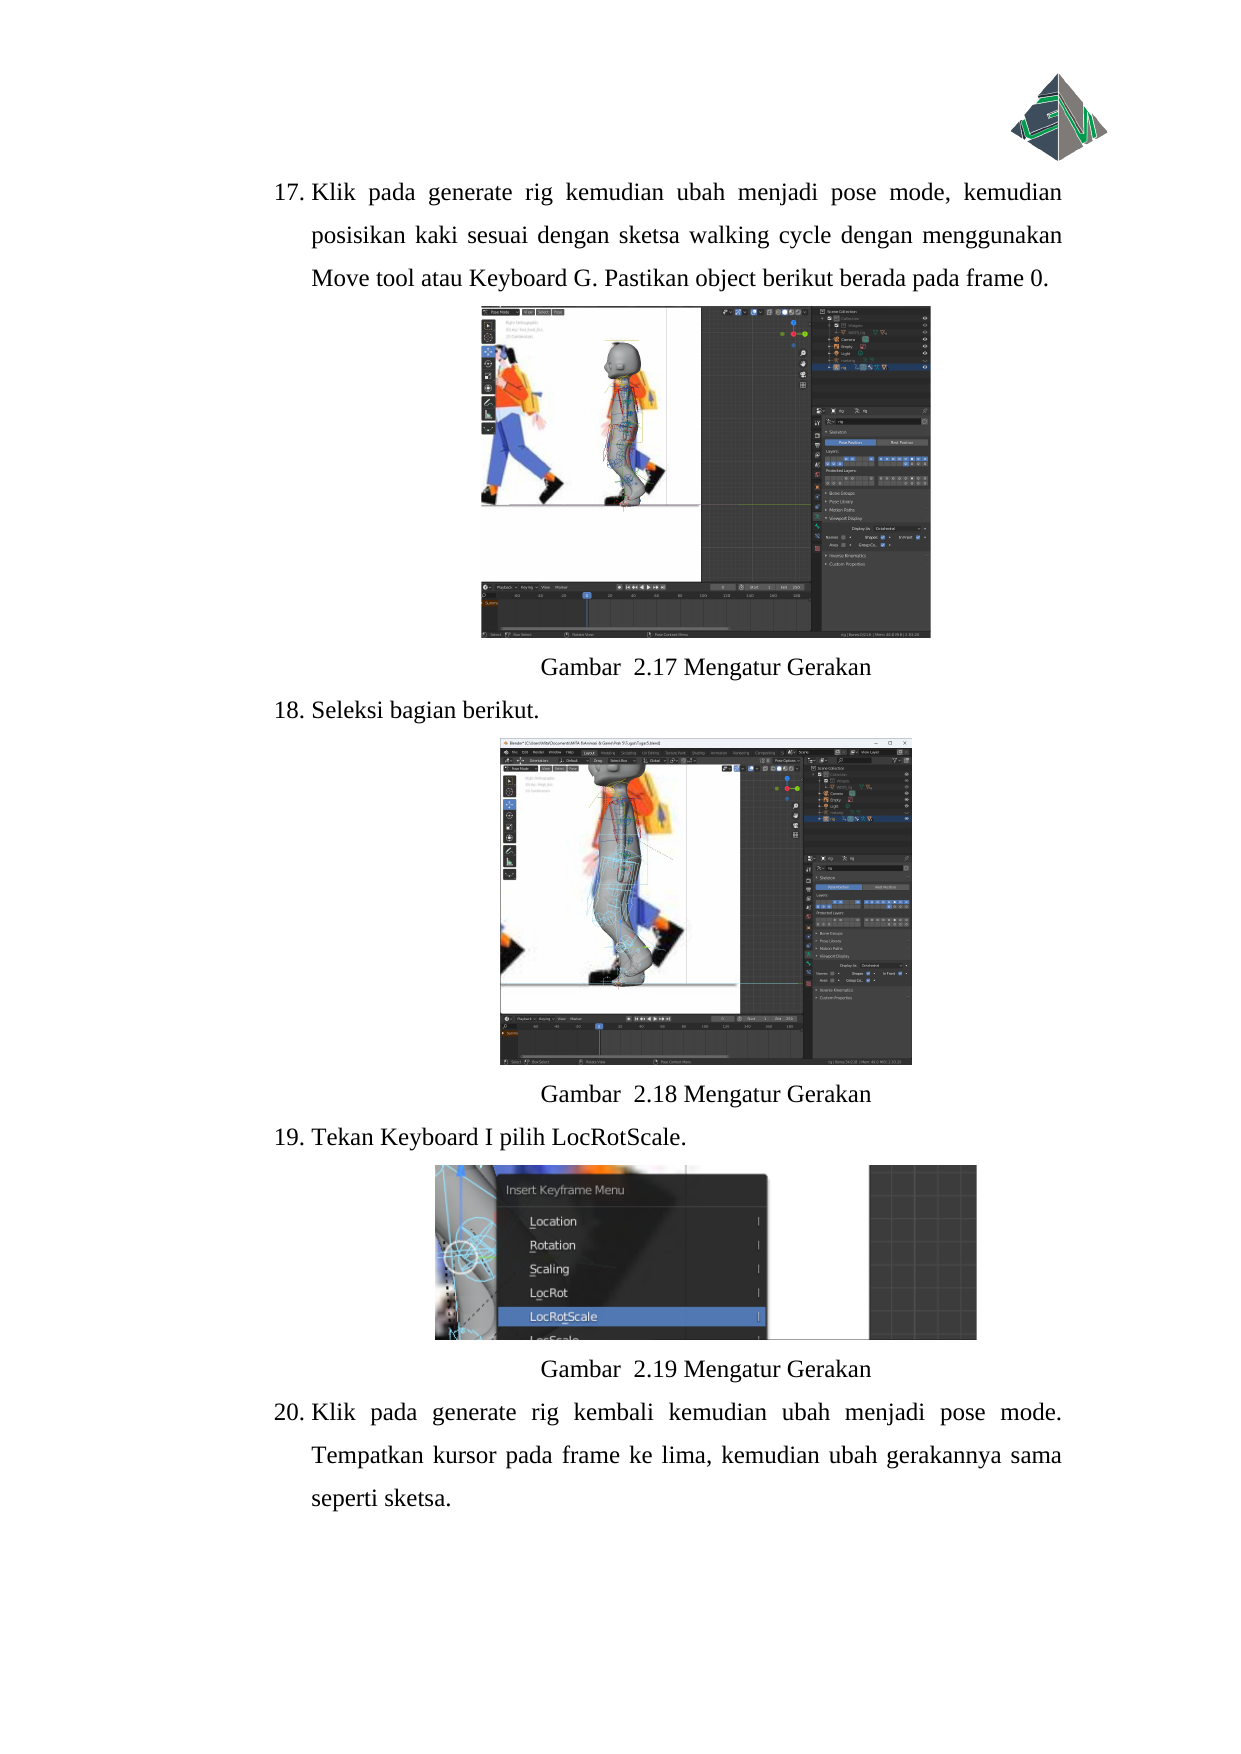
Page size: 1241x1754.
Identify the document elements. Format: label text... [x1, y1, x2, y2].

list Tekan Keyboard I pilih LocRotScale. [274, 1122, 1063, 1151]
subtitle 2.17 Mengatur Gerakan [349, 652, 1063, 681]
subtitle 2.19 Mengatur Gerakan [349, 1354, 1063, 1383]
picture [435, 1165, 977, 1340]
list Seleksi bagian berikut. [274, 695, 1063, 724]
subtitle 2.18 Mengatur Gerakan [349, 1079, 1063, 1108]
list Klik pada generate rig kembali kemudian ubah menjadi pose mode. Tempatkan kursor pada frame ke lima, kemudian ubah gerakannya sama seperti sketsa. [274, 1397, 1063, 1512]
picture [500, 738, 912, 1065]
picture [1010, 73, 1108, 161]
picture [481, 306, 931, 638]
list Klik pada generate rig kemudian ubah menjadi pose mode, kemudian posisikan kaki sesuai dengan sketsa walking cycle dengan menggunakan Move tool atau Keyboard G. Pastikan object berikut berada pada frame 0. [274, 177, 1063, 292]
